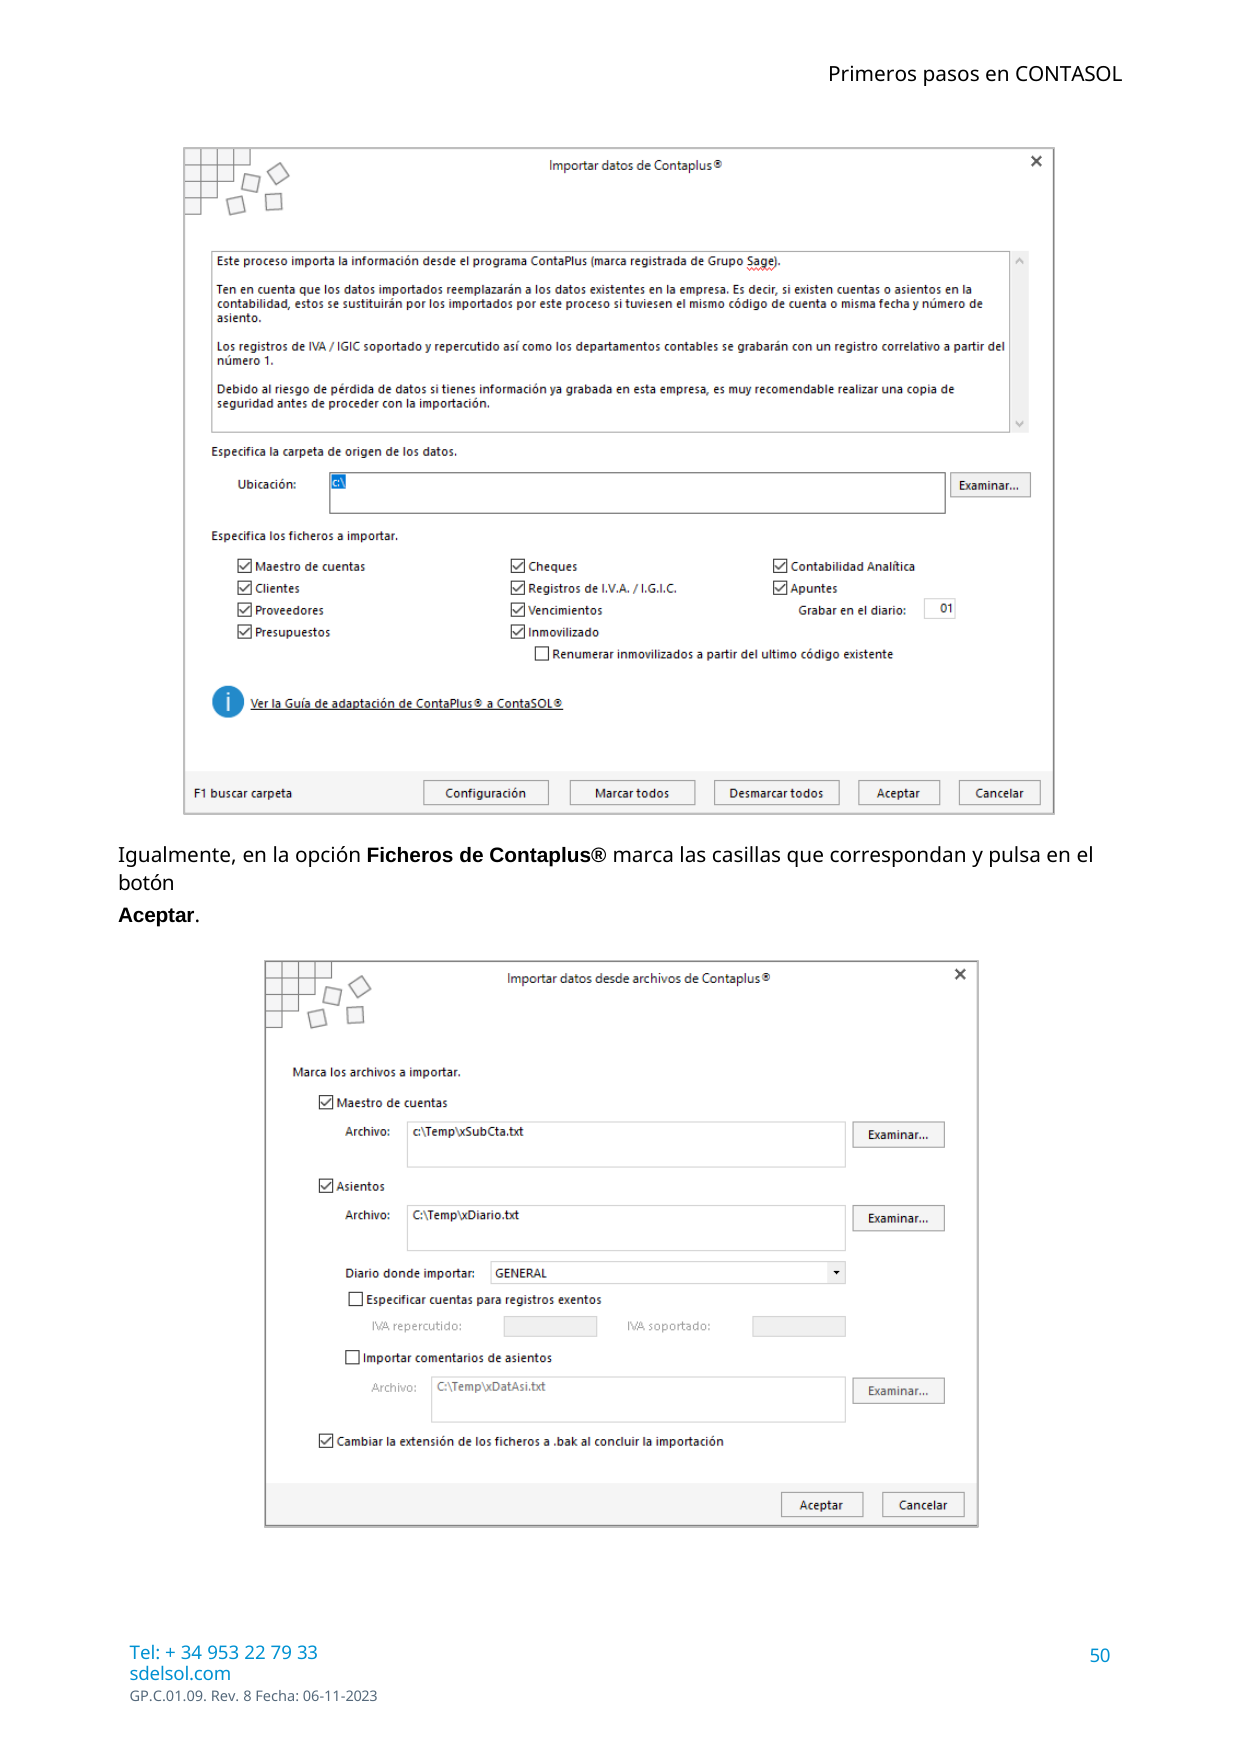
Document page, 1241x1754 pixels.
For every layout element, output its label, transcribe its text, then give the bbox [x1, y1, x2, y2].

text Igualmente, en la opción Ficheros de Contaplus® marca las casillas que correspondan y pulsa en el botón [118, 840, 1137, 897]
picture [185, 149, 1054, 813]
text Aceptar. [118, 900, 1137, 929]
picture [265, 961, 977, 1526]
